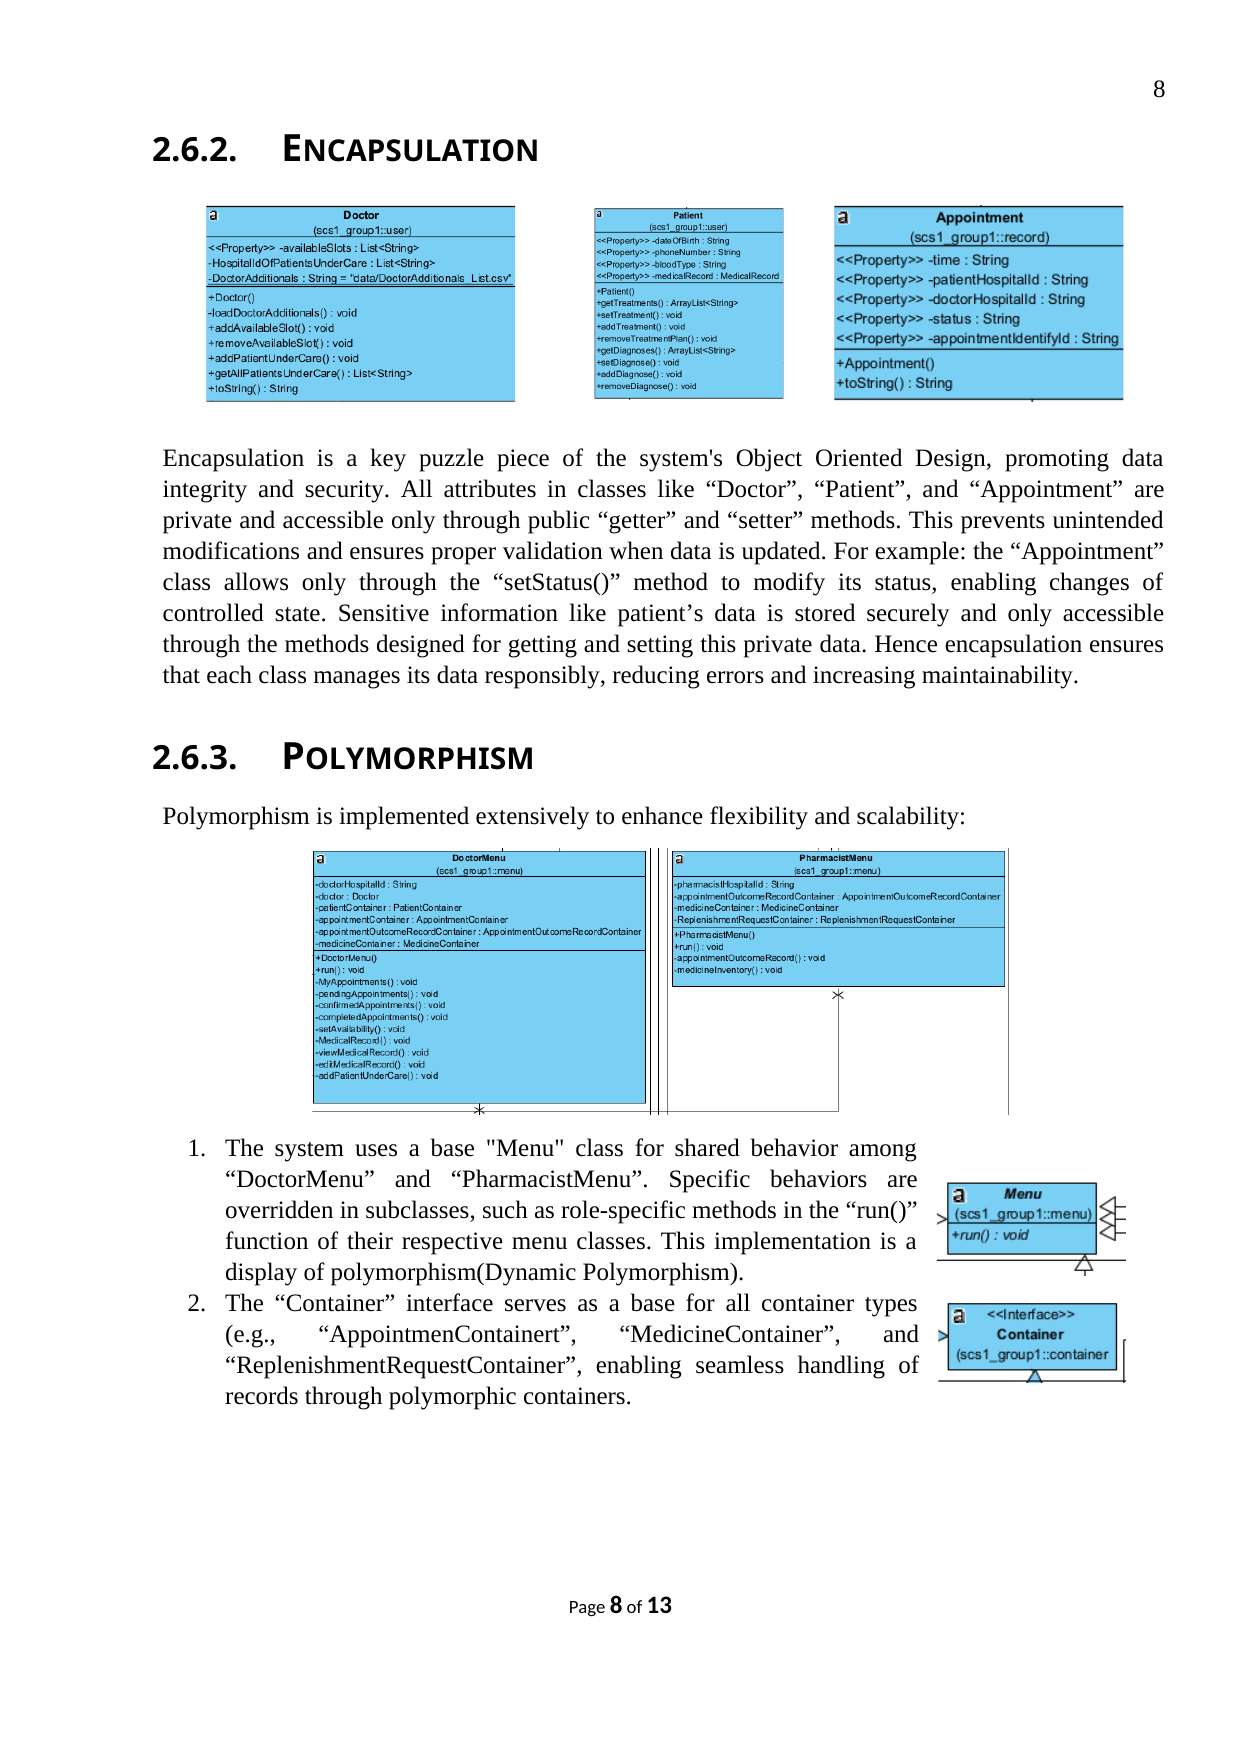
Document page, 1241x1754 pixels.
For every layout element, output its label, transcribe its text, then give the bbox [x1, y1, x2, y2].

picture [936, 1165, 1126, 1276]
text Polymorphism is implemented extensively to enhance flexibility and scalability: [150, 801, 1165, 829]
picture [206, 205, 515, 402]
picture [938, 1292, 1127, 1383]
picture [594, 207, 784, 400]
picture [312, 848, 1016, 1115]
picture [834, 205, 1124, 402]
subtitle Encapsulation [237, 121, 1165, 172]
list The “Container” interface serves as a base for all container types (e.g., “AppointmenContainert”, “MedicineContainer”, and “ReplenishmentRequestContainer”, enabling seamless handling of records through polymorphic containers. [187, 1288, 1165, 1410]
subtitle Polymorphism [237, 729, 1165, 780]
list The system uses a base "Menu" class for shared behavior among “DoctorMenu” and “PharmacistMenu”. Specific behaviors are overridden in subclasses, such as role-specific methods in the “run()” function of their respective menu classes. This implementation is a display of polymorphism(Dynamic Polymorphism). [187, 1133, 1165, 1286]
